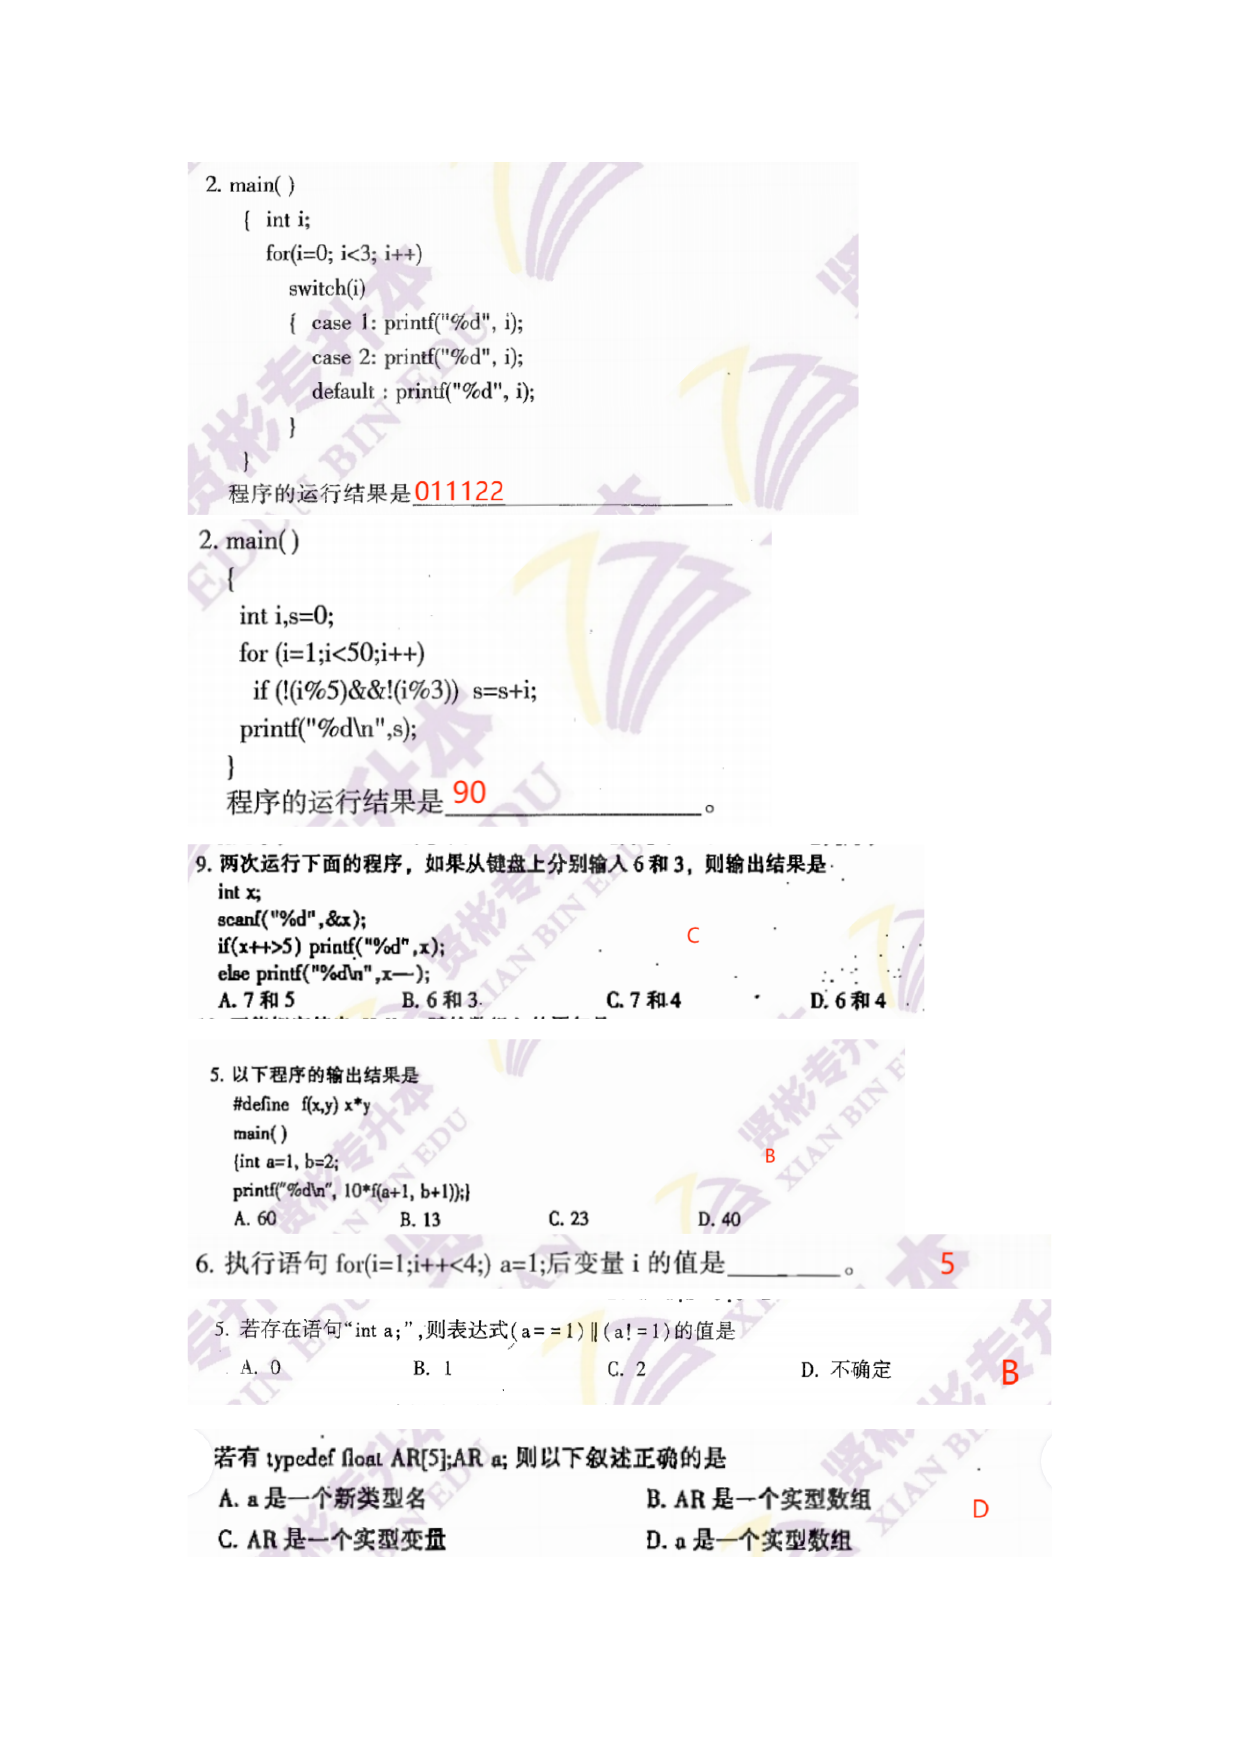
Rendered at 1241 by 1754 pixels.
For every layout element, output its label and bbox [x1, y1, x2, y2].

picture [187, 1039, 1052, 1289]
picture [187, 1299, 1052, 1405]
picture [187, 162, 859, 515]
picture [187, 1429, 1052, 1557]
picture [187, 519, 772, 827]
picture [187, 844, 925, 1019]
